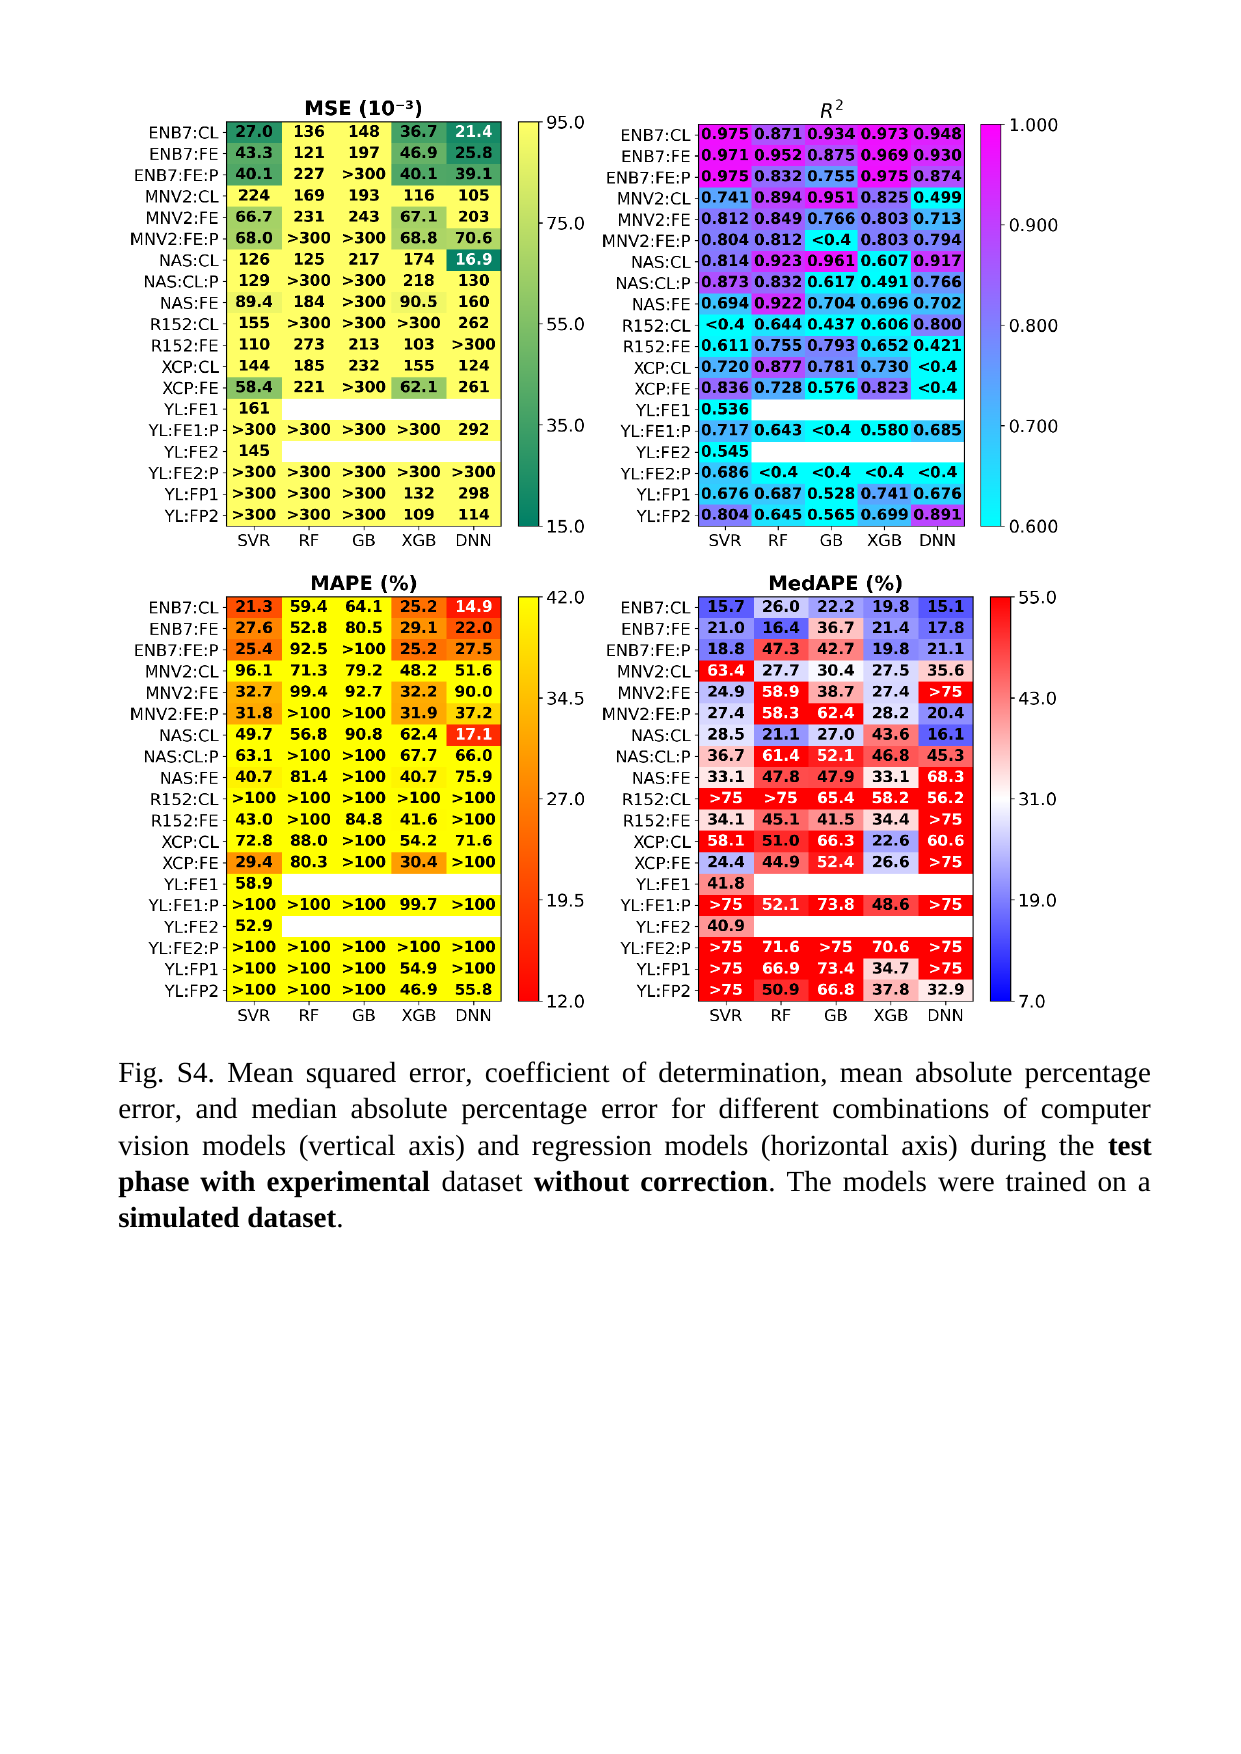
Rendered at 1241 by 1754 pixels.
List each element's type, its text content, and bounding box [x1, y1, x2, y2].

text Fig. S4. Mean squared error, coefficient of determination, mean absolute percentage error, and median absolute percentage error for different combinations of computer vision models (vertical axis) and regression models (horizontal axis) during the test phase with experimental dataset without correction. The models were trained on a simulated dataset. [118, 1055, 1152, 1233]
picture [118, 563, 1063, 1036]
picture [118, 88, 1063, 561]
